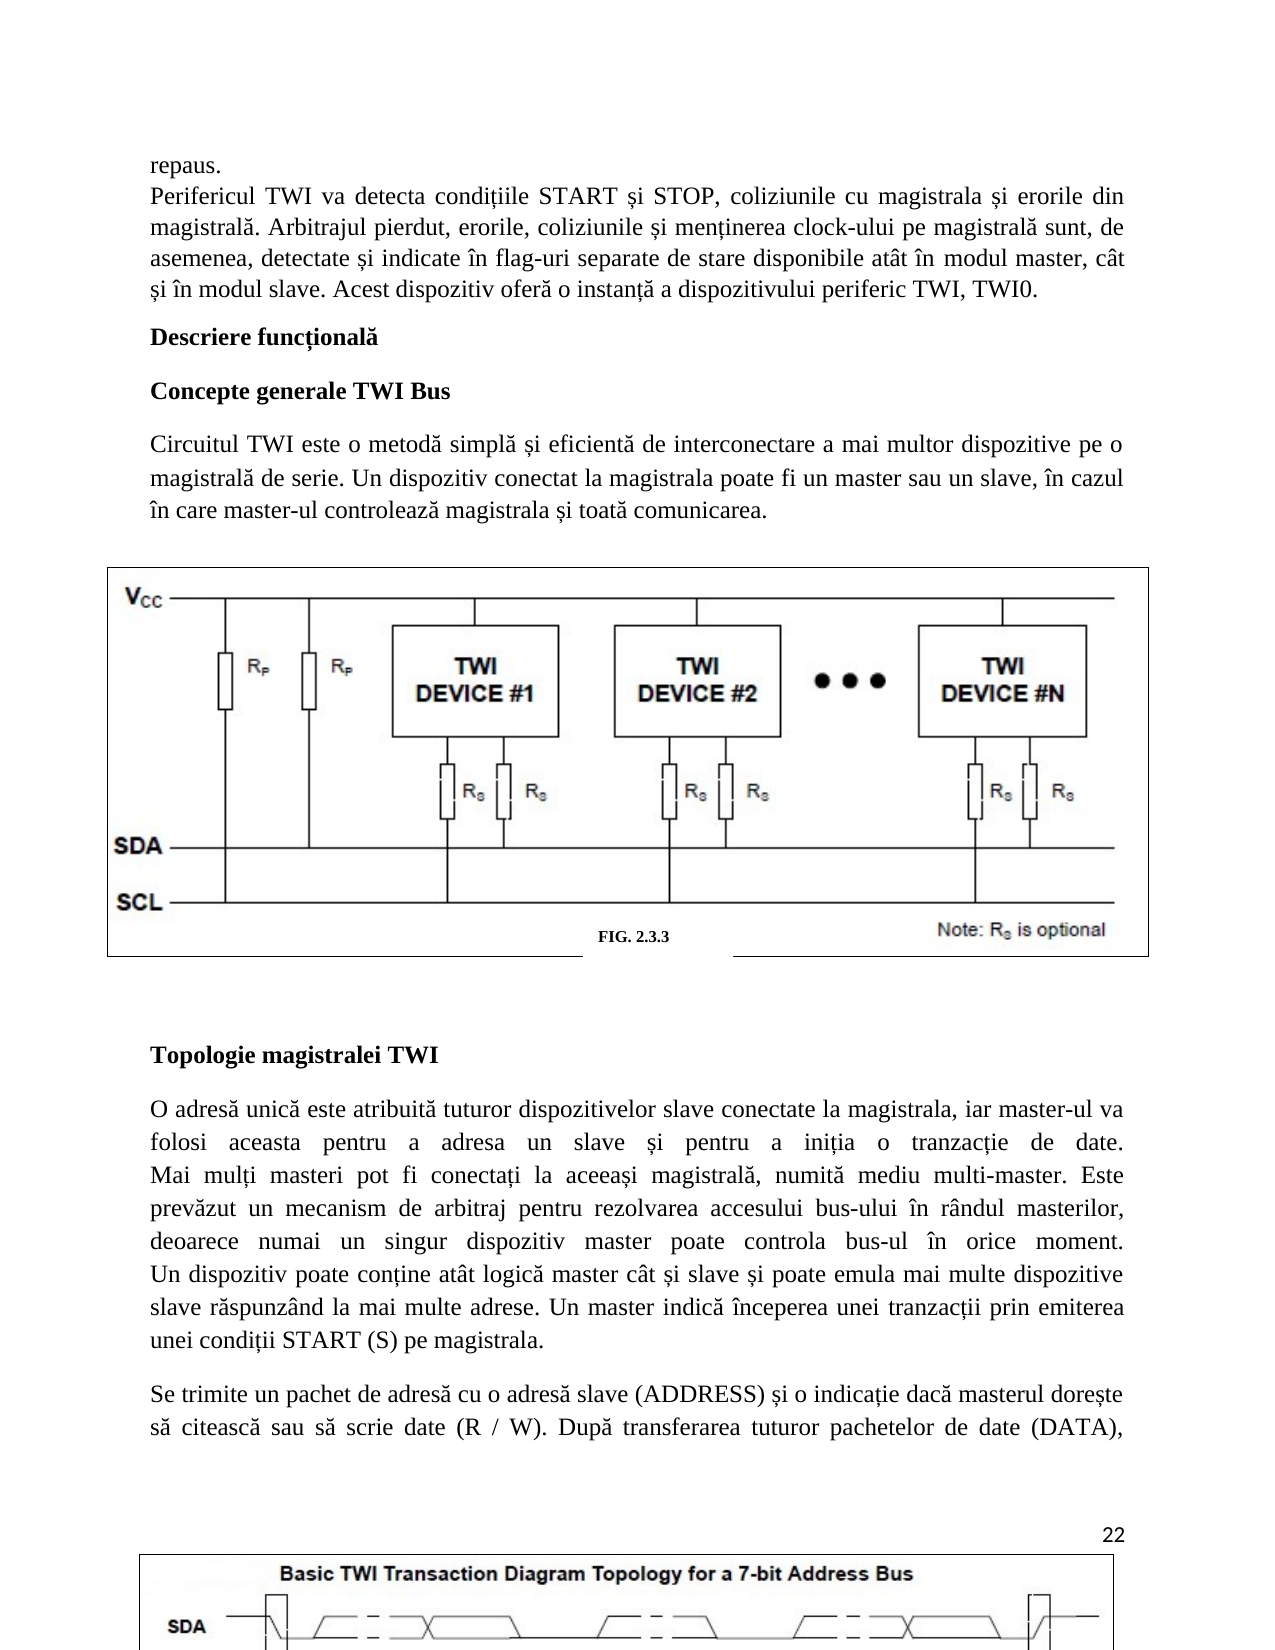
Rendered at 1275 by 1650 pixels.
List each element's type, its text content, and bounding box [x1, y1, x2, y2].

text O adresă unică este atribuită tuturor dispozitivelor slave conectate la magistrala, iar master-ul va folosi aceasta pentru a adresa un slave și pentru a iniția o tranzacție de date. Mai mulți masteri pot fi conectați la aceeași magistrală, numită mediu multi-master. Este prevăzut un mecanism de arbitraj pentru rezolvarea accesului bus-ului în rândul masterilor, deoarece numai un singur dispozitiv master poate controla bus-ul în orice moment. Un dispozitiv poate conține atât logică master cât și slave și poate emula mai multe dispozitive slave răspunzând la mai multe adrese. Un master indică începerea unei tranzacții prin emiterea unei condiții START (S) pe magistrala. [150, 1094, 1125, 1353]
picture [108, 568, 1148, 956]
text Circuitul TWI este o metodă simplă și eficientă de interconectare a mai multor dispozitive pe o magistrală de serie. Un dispozitiv conectat la magistrala poate fi un master sau un slave, în cazul în care master-ul controlează magistrala și toată comunicarea. [150, 429, 1125, 524]
text Topologie magistralei TWI [150, 1040, 1125, 1068]
text Concepte generale TWI Bus [150, 376, 1125, 404]
text Descriere funcțională [150, 322, 1125, 351]
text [150, 1379, 1125, 1440]
picture [140, 1555, 1113, 1650]
